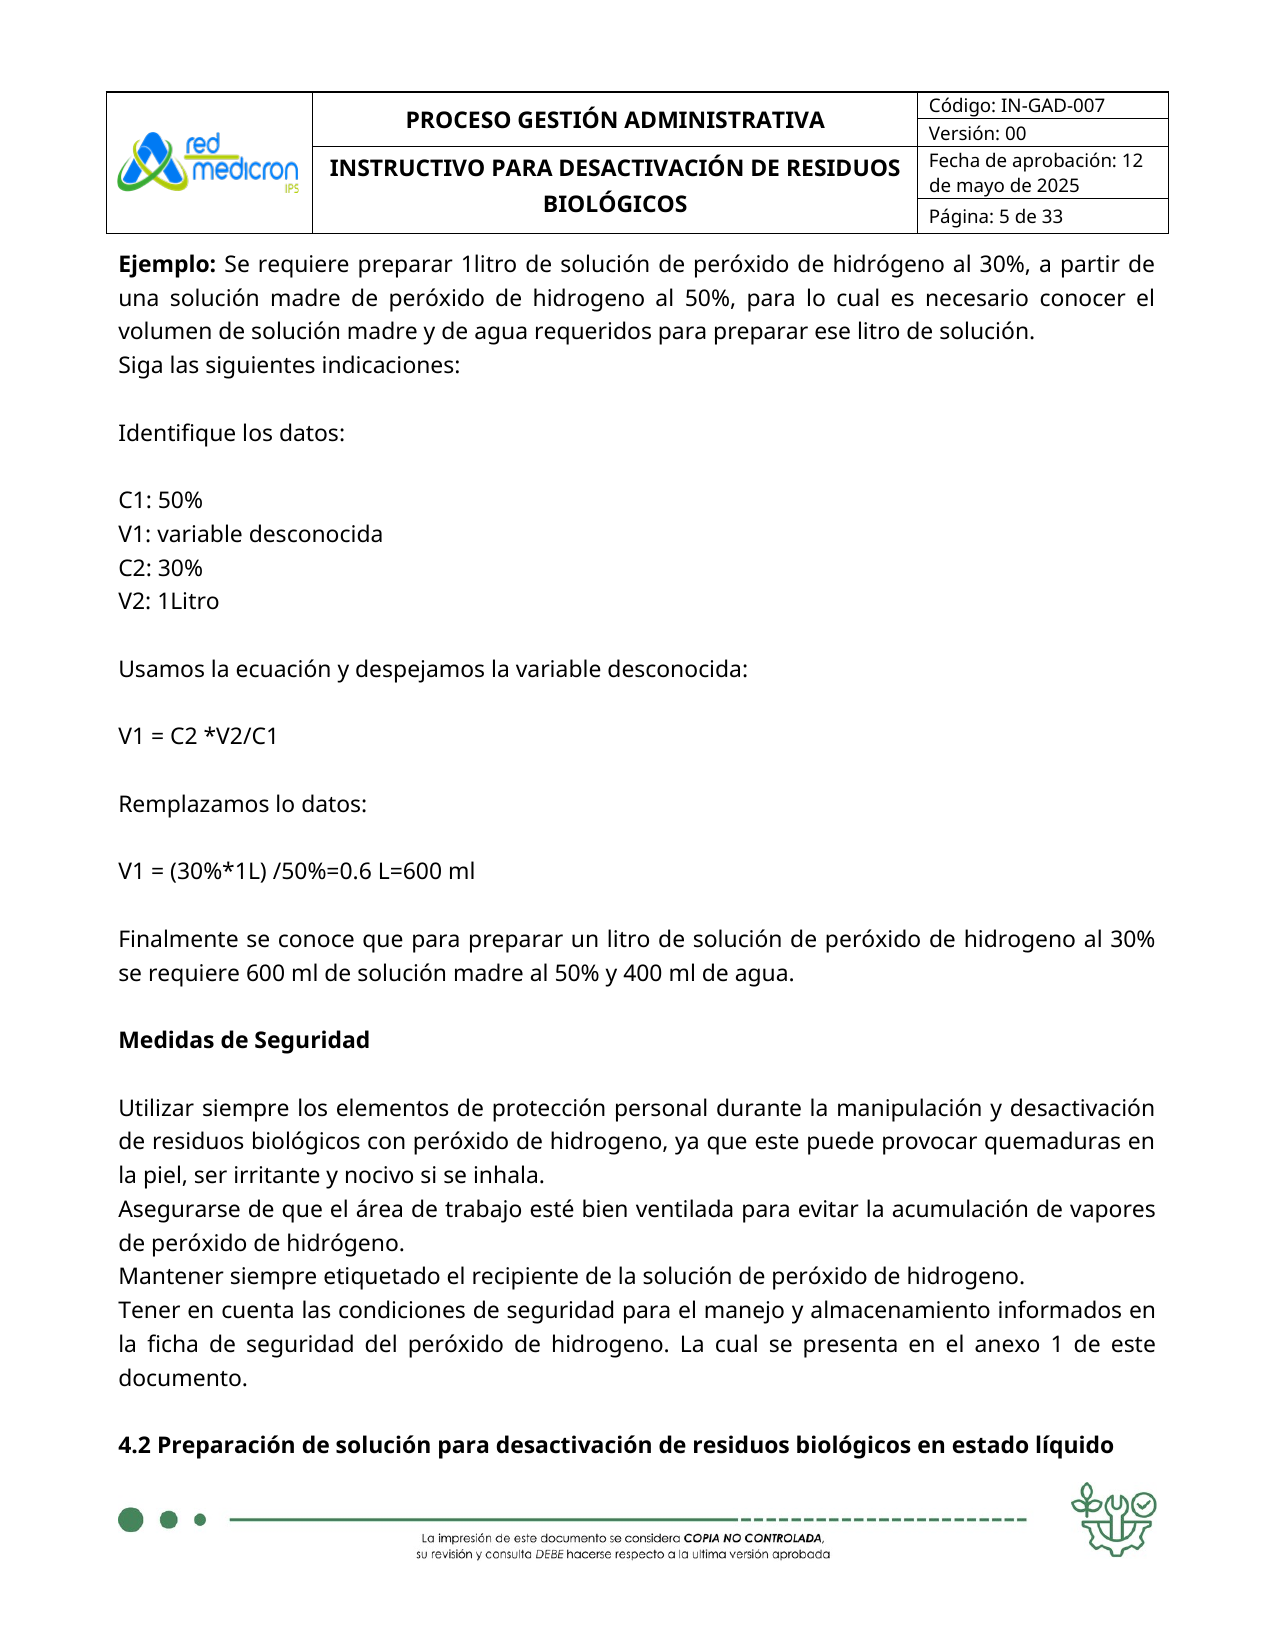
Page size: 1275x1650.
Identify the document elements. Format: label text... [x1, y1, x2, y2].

text V2: 1Litro [118, 585, 1157, 616]
text Tener en cuenta las condiciones de seguridad para el manejo y almacenamiento informados en la ficha de seguridad del peróxido de hidrogeno. La cual se presenta en el anexo 1 de este documento. [118, 1294, 1157, 1393]
text Ejemplo: Se requiere preparar 1litro de solución de peróxido de hidrógeno al 30%, a partir de una solución madre de peróxido de hidrogeno al 50%, para lo cual es necesario conocer el volumen de solución madre y de agua requeridos para preparar ese litro de solución. [118, 248, 1157, 346]
text V1: variable desconocida [118, 518, 1157, 549]
text V1 = C2 *V2/C1 [118, 720, 1157, 751]
text Identifique los datos: [118, 416, 1157, 448]
text Remplazamos lo datos: [118, 788, 1157, 819]
picture [117, 132, 299, 193]
text Utilizar siempre los elementos de protección personal durante la manipulación y desactivación de residuos biológicos con peróxido de hidrogeno, ya que este puede provocar quemaduras en la piel, ser irritante y nocivo si se inhala. [118, 1091, 1157, 1190]
picture [118, 1482, 1157, 1562]
text Asegurarse de que el área de trabajo esté bien ventilada para evitar la acumulación de vapores de peróxido de hidrógeno. [118, 1193, 1157, 1258]
text V1 = (30%*1L) /50%=0.6 L=600 ml [118, 855, 1157, 886]
text C2: 30% [118, 551, 1157, 583]
text Mantener siempre etiquetado el recipiente de la solución de peróxido de hidrogeno. [118, 1260, 1157, 1291]
text 4.2 Preparación de solución para desactivación de residuos biológicos en estado líquido [118, 1429, 1157, 1460]
text Siga las siguientes indicaciones: [118, 349, 1157, 380]
text C1: 50% [118, 484, 1157, 515]
text Medidas de Seguridad [118, 1024, 1157, 1055]
text Usamos la ecuación y despejamos la variable desconocida: [118, 653, 1157, 684]
text Finalmente se conoce que para preparar un litro de solución de peróxido de hidrogeno al 30% se requiere 600 ml de solución madre al 50% y 400 ml de agua. [118, 923, 1157, 988]
